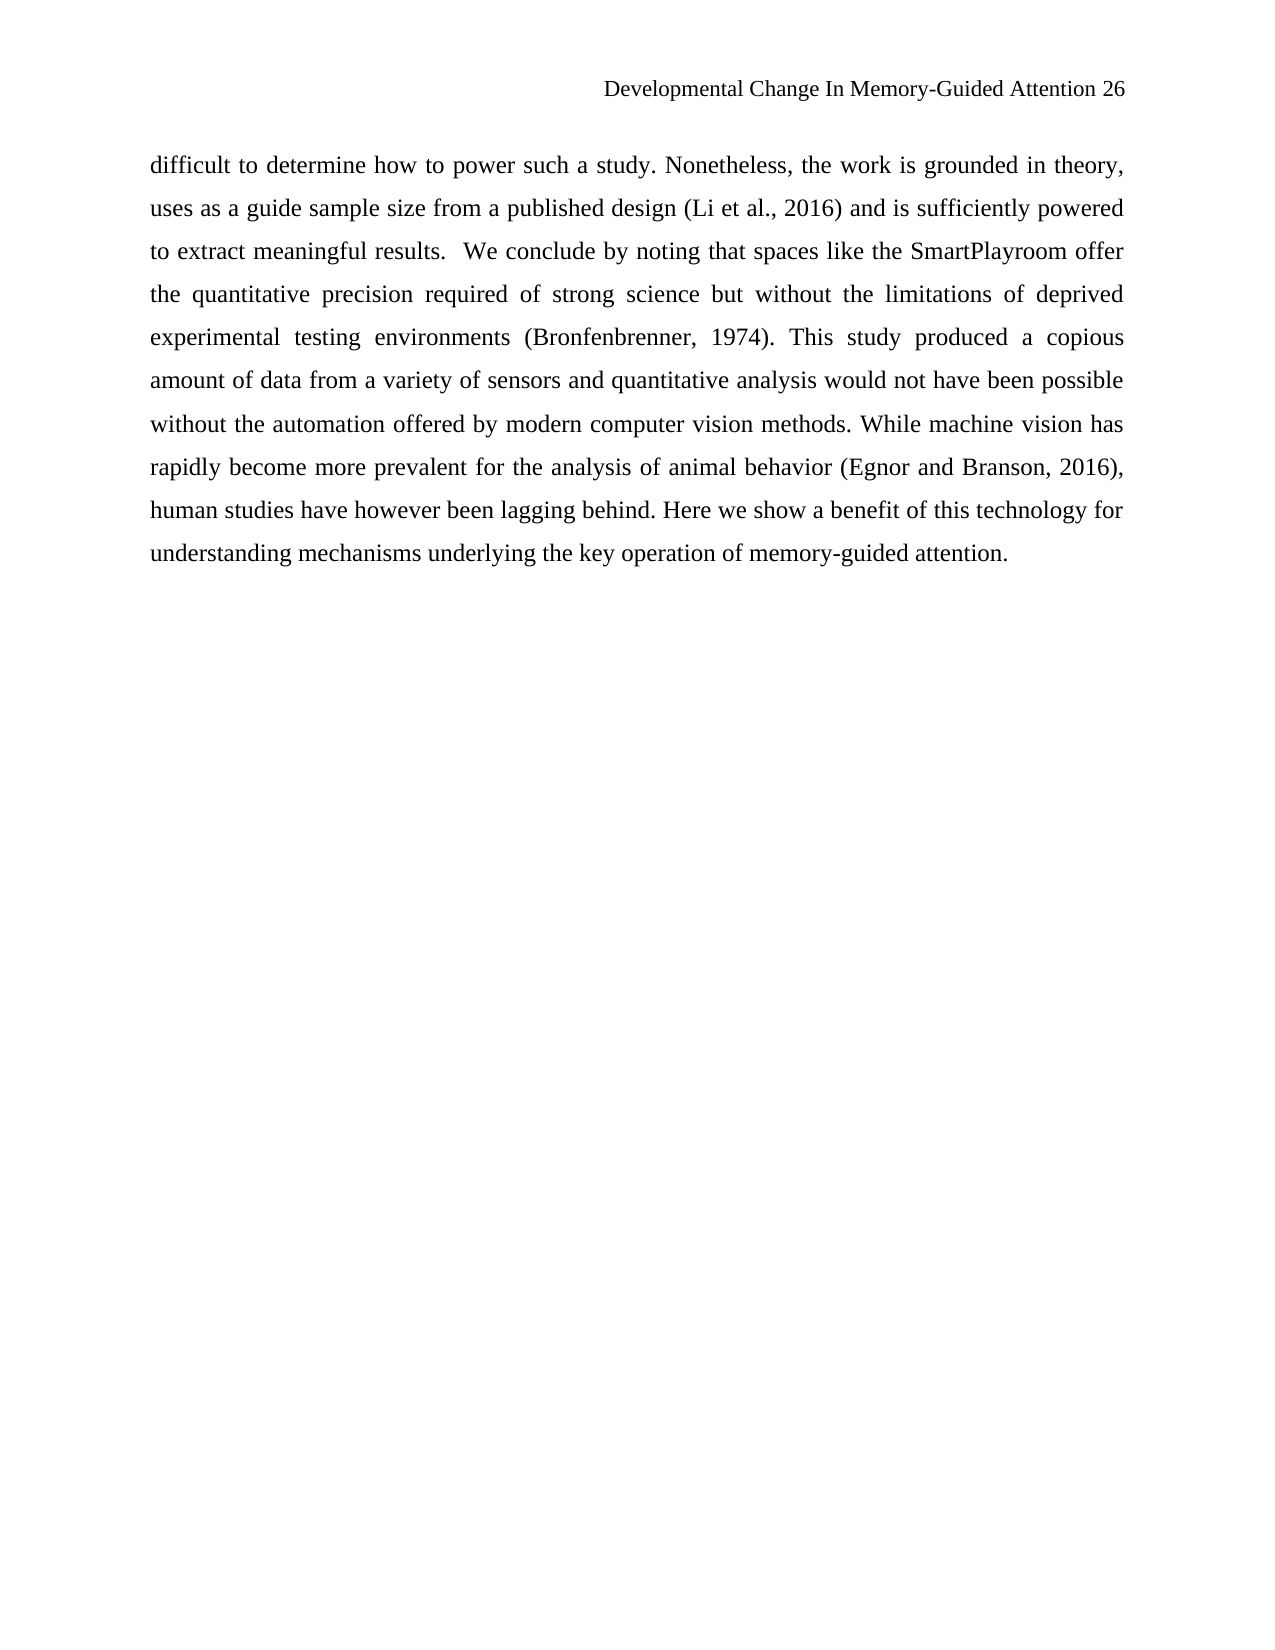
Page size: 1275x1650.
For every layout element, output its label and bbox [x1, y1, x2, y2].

text [150, 150, 1125, 567]
